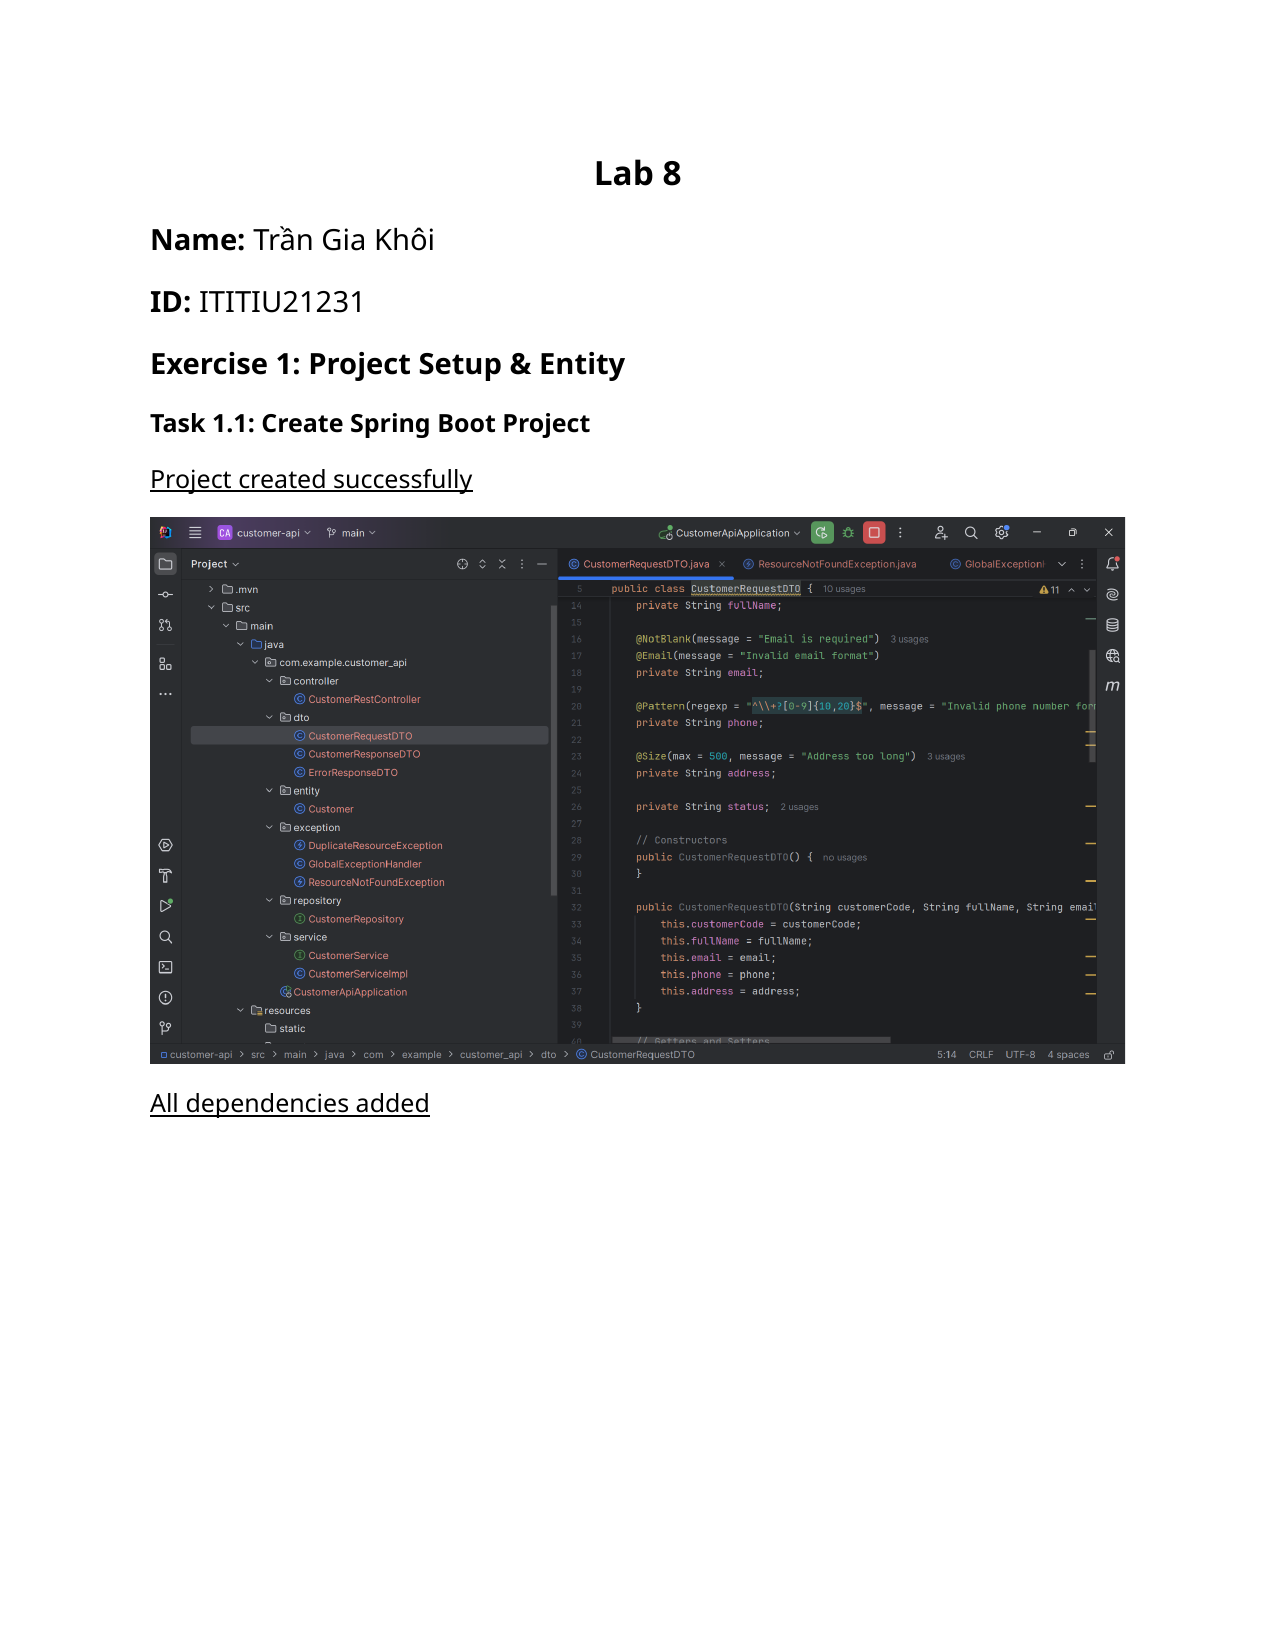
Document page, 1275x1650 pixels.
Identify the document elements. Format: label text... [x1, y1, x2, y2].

text All dependencies added [150, 1086, 1125, 1120]
text Project created successfully [150, 462, 1125, 496]
picture [150, 517, 1125, 1064]
text Exercise 1: Project Setup & Entity [150, 343, 1125, 383]
text Task 1.1: Create Spring Boot Project [150, 406, 1125, 440]
text ID: ITITIU21231 [150, 281, 1125, 321]
text Name: Trần Gia Khôi [150, 219, 1125, 258]
text Lab 8 [150, 150, 1125, 195]
